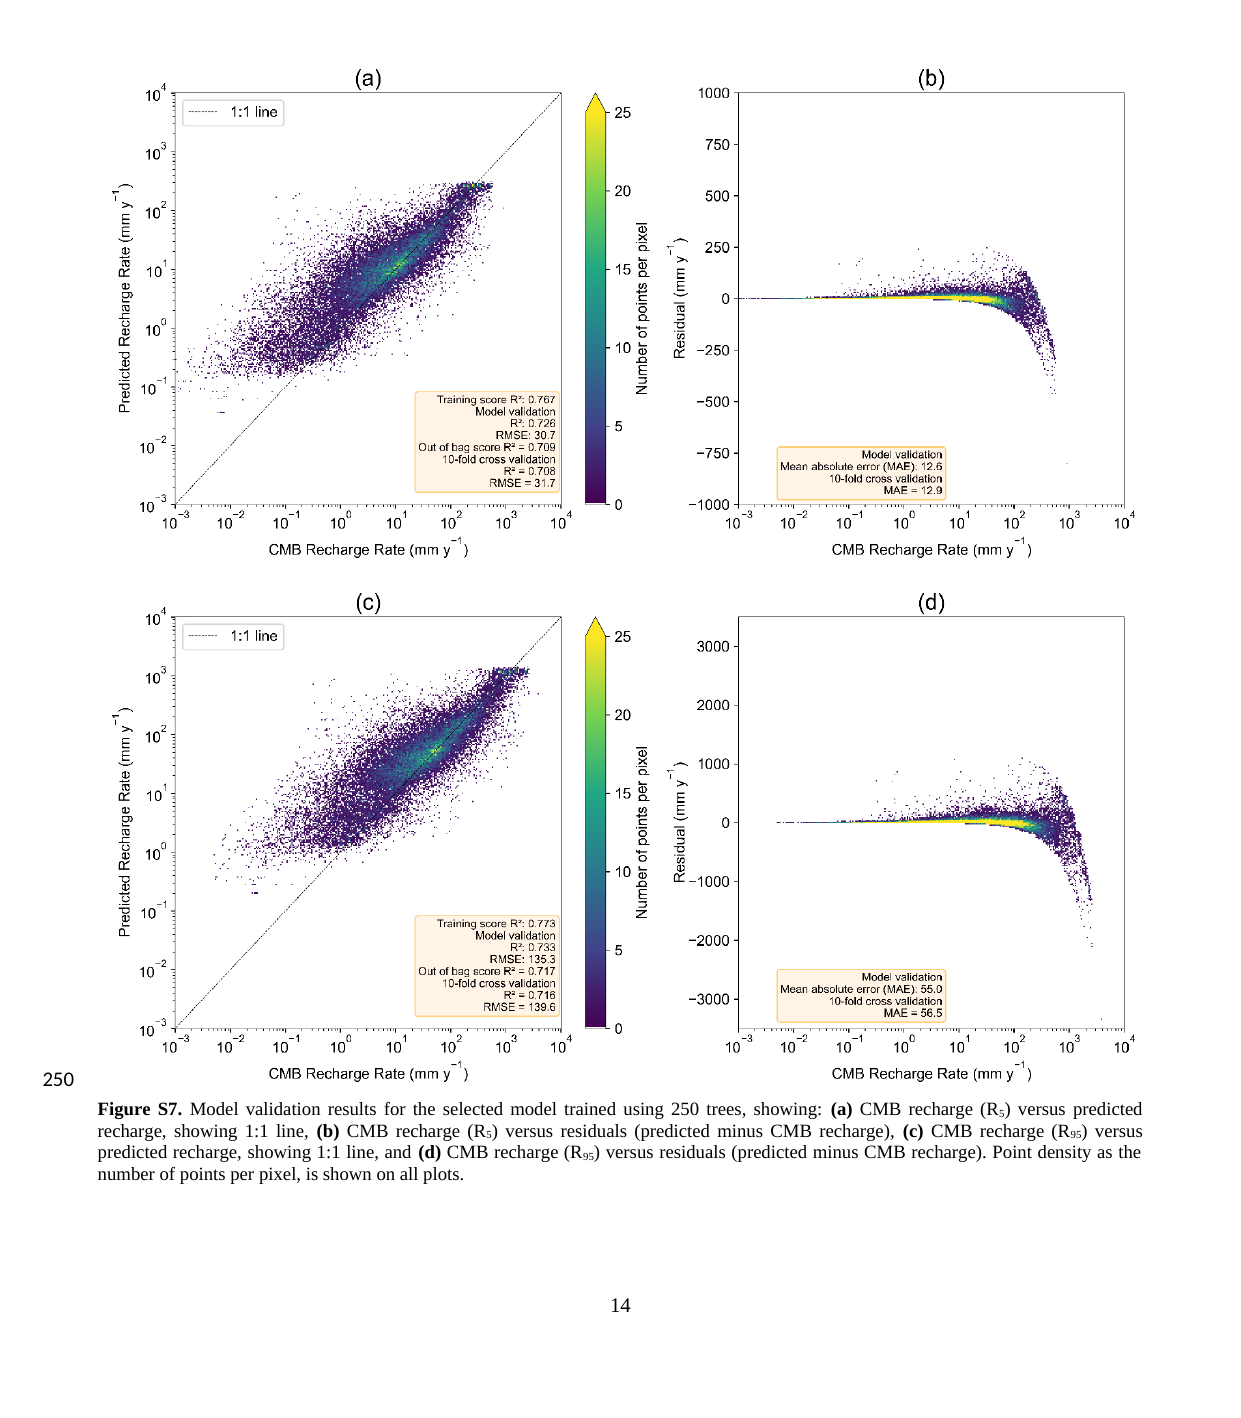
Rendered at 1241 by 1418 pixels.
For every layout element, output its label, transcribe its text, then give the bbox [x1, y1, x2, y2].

text Figure S7. Model validation results for the selected model trained using 250 trees, showing: (a) CMB recharge (R5) versus predicted recharge, showing 1:1 line, (b) CMB recharge (R5) versus residuals (predicted minus CMB recharge), (c) CMB recharge (R95) versus predicted recharge, showing 1:1 line, and (d) CMB recharge (R95) versus residuals (predicted minus CMB recharge). Point density as the number of points per pixel, is shown on all plots. [97, 1098, 1143, 1184]
picture [97, 583, 1142, 1087]
picture [97, 59, 1142, 563]
